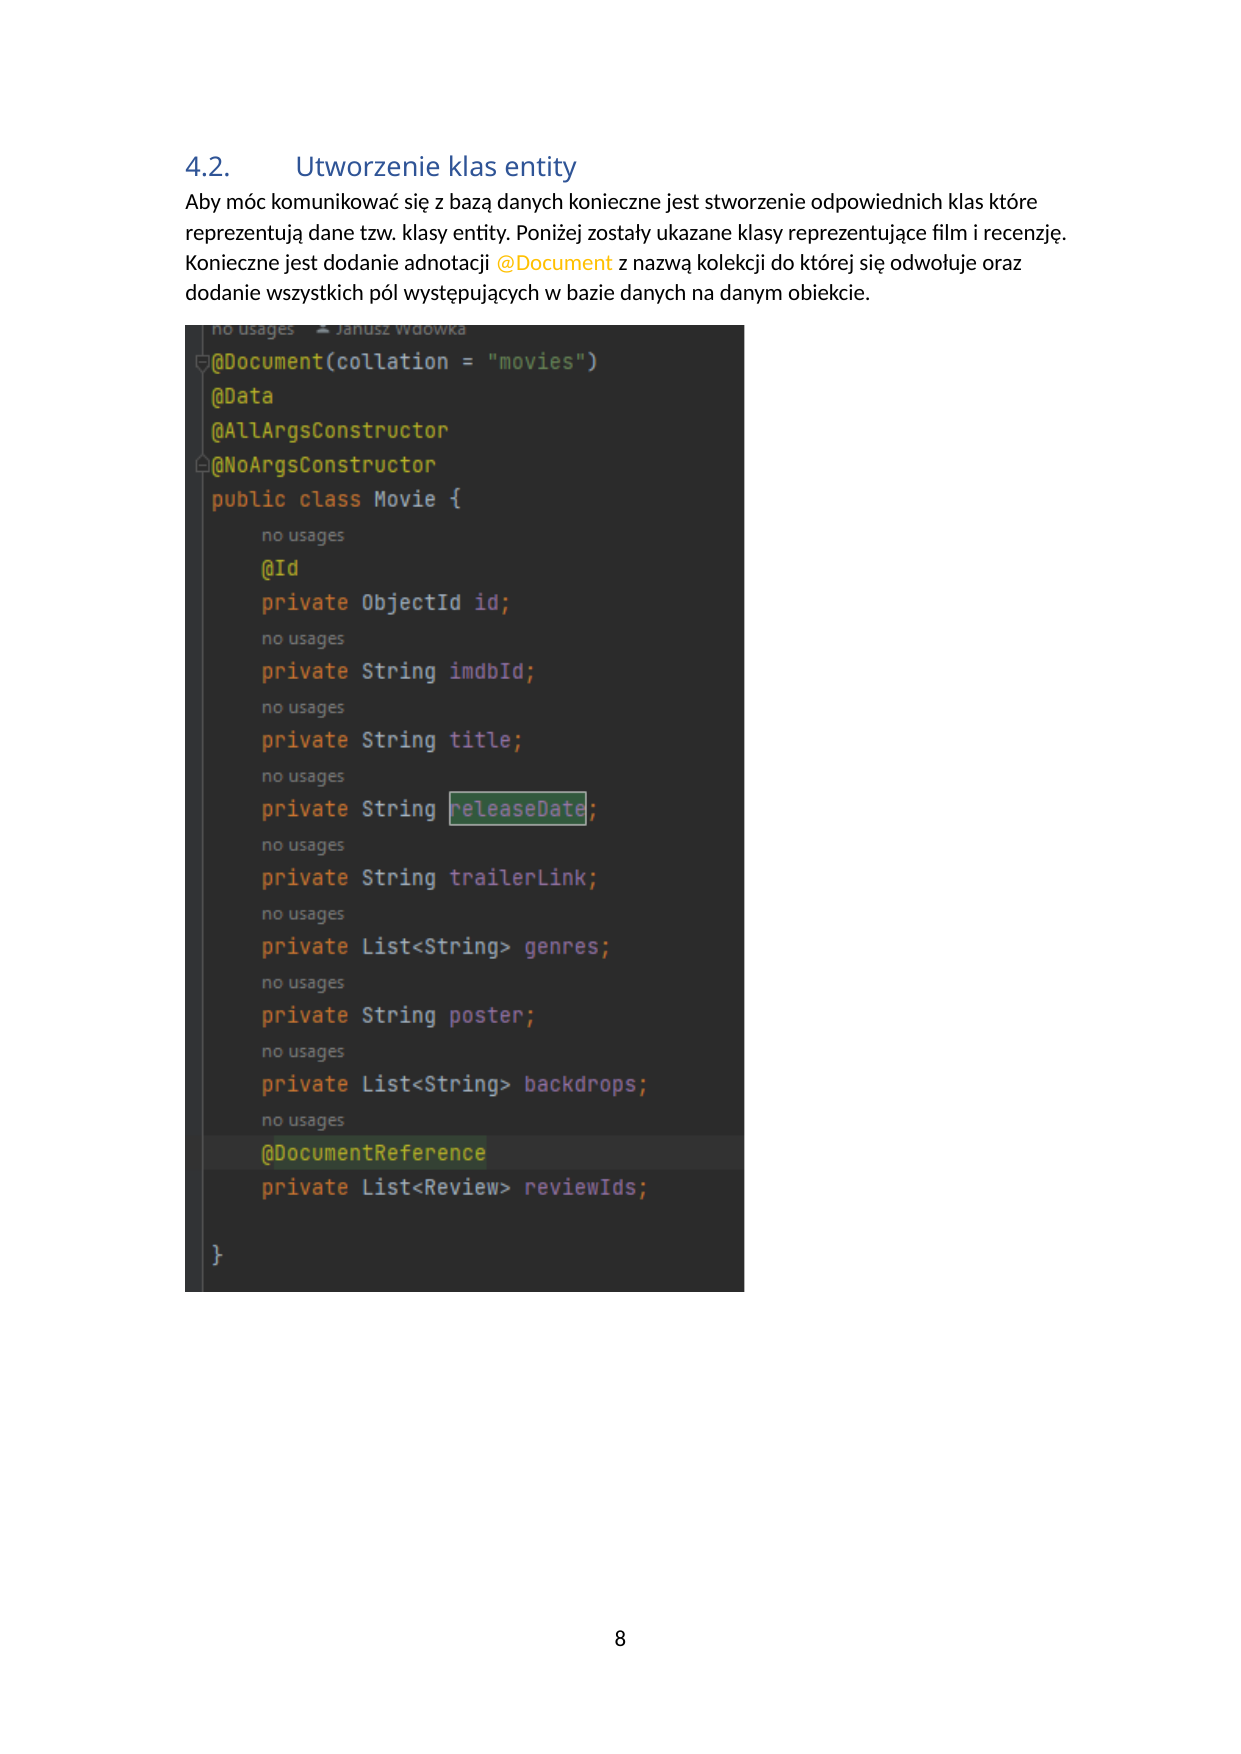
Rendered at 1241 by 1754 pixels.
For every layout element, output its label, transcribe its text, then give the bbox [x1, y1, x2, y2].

subtitle Utworzenie klas entity [185, 148, 1093, 184]
picture [185, 325, 745, 1292]
text Aby móc komunikować się z bazą danych konieczne jest stworzenie odpowiednich klas które reprezentują dane tzw. klasy entity. Poniżej zostały ukazane klasy reprezentujące film i recenzję. Konieczne jest dodanie adnotacji @Document z nazwą kolekcji do której się odwołuje oraz dodanie wszystkich pól występujących w bazie danych na danym obiekcie. [185, 187, 1093, 306]
